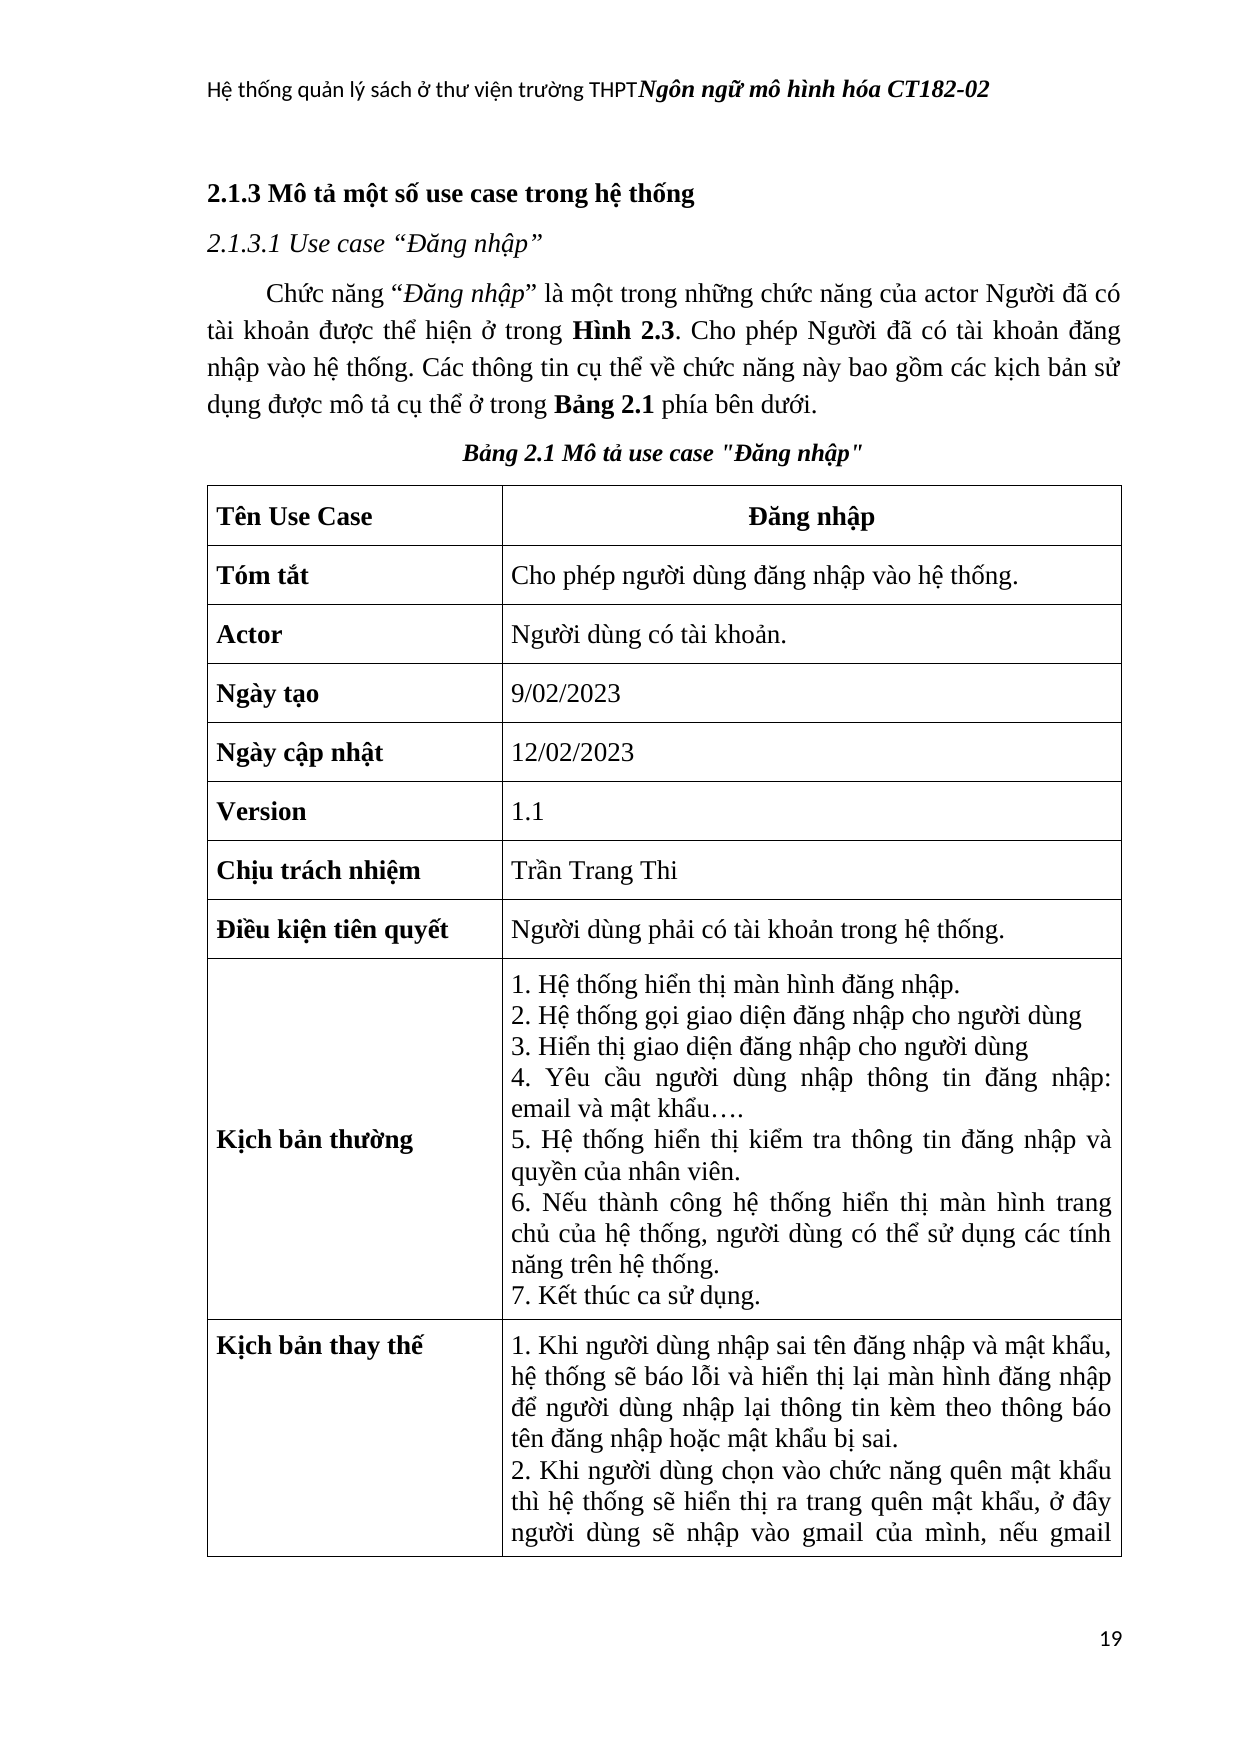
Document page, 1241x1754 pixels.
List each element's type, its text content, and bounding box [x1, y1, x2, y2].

table_cell Tóm tắt [208, 546, 502, 603]
subtitle Use case “Đăng nhập” [207, 227, 1122, 258]
table_cell Version [208, 782, 502, 840]
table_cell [503, 1320, 1121, 1556]
table_cell Ngày tạo [208, 664, 502, 722]
table_cell Người dùng có tài khoản. [503, 605, 1121, 663]
table_header Đăng nhập [503, 486, 1121, 544]
table_cell 9/02/2023 [503, 664, 1121, 722]
table_cell 1.1 [503, 782, 1121, 840]
table_cell 1. Hệ thống hiển thị màn hình đăng nhập. 2. Hệ thống gọi giao diện đăng nhập cho người dùng 3. Hiển thị giao diện đăng nhập cho người dùng 4. Yêu cầu người dùng nhập thông tin đăng nhập: email và mật khẩu…. 5. Hệ thống hiển thị kiểm tra thông tin đăng nhập và quyền của nhân viên. 6. Nếu thành công hệ thống hiển thị màn hình trang chủ của hệ thống, người dùng có thể sử dụng các tính năng trên hệ thống. 7. Kết thúc ca sử dụng. [503, 959, 1121, 1319]
table_cell Chịu trách nhiệm [208, 841, 502, 899]
text Chức năng “Đăng nhập” là một trong những chức năng của actor Người đã có tài khoản được thể hiện ở trong Hình 2.3. Cho phép Người đã có tài khoản đăng nhập vào hệ thống. Các thông tin cụ thể về chức năng này bao gồm các kịch bản sử dụng được mô tả cụ thể ở trong Bảng 2.1 phía bên dưới. [207, 277, 1122, 420]
table_cell Actor [208, 605, 502, 663]
table_cell Người dùng phải có tài khoản trong hệ thống. [503, 900, 1121, 958]
table_header Tên Use Case [208, 486, 502, 544]
table_cell Điều kiện tiên quyết [208, 900, 502, 958]
table_cell Kịch bản thay thế [208, 1320, 502, 1556]
text Bảng 2.1 Mô tả use case "Đăng nhập" [207, 438, 1122, 467]
table_cell Kịch bản thường [208, 959, 502, 1319]
table_cell Cho phép người dùng đăng nhập vào hệ thống. [503, 546, 1121, 603]
table_cell Trần Trang Thi [503, 841, 1121, 899]
table_cell 12/02/2023 [503, 723, 1121, 781]
subtitle Mô tả một số use case trong hệ thống [207, 177, 1122, 208]
table_cell Ngày cập nhật [208, 723, 502, 781]
